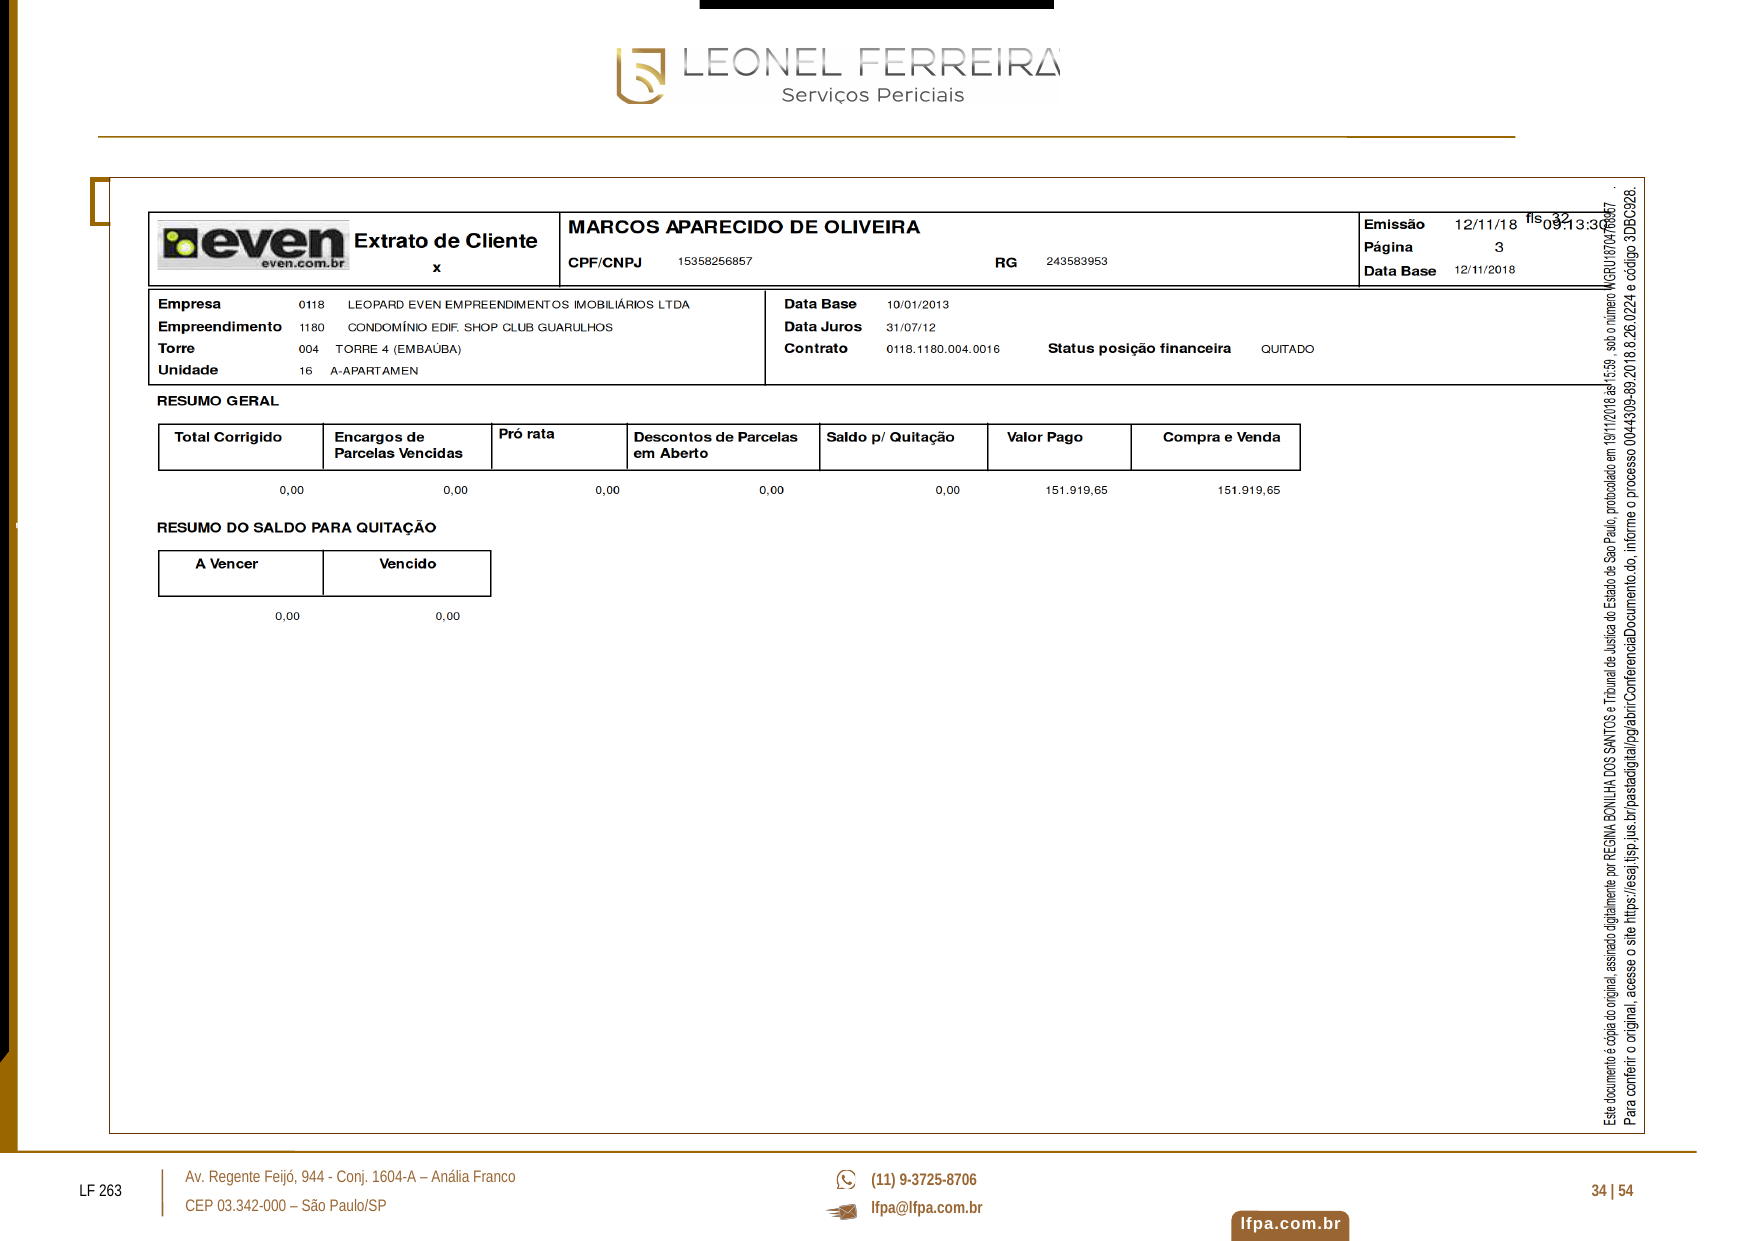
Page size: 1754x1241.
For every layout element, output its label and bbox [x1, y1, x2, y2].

picture [825, 1204, 857, 1220]
picture [836, 1170, 856, 1189]
picture [110, 178, 1641, 1132]
picture [616, 47, 1060, 104]
